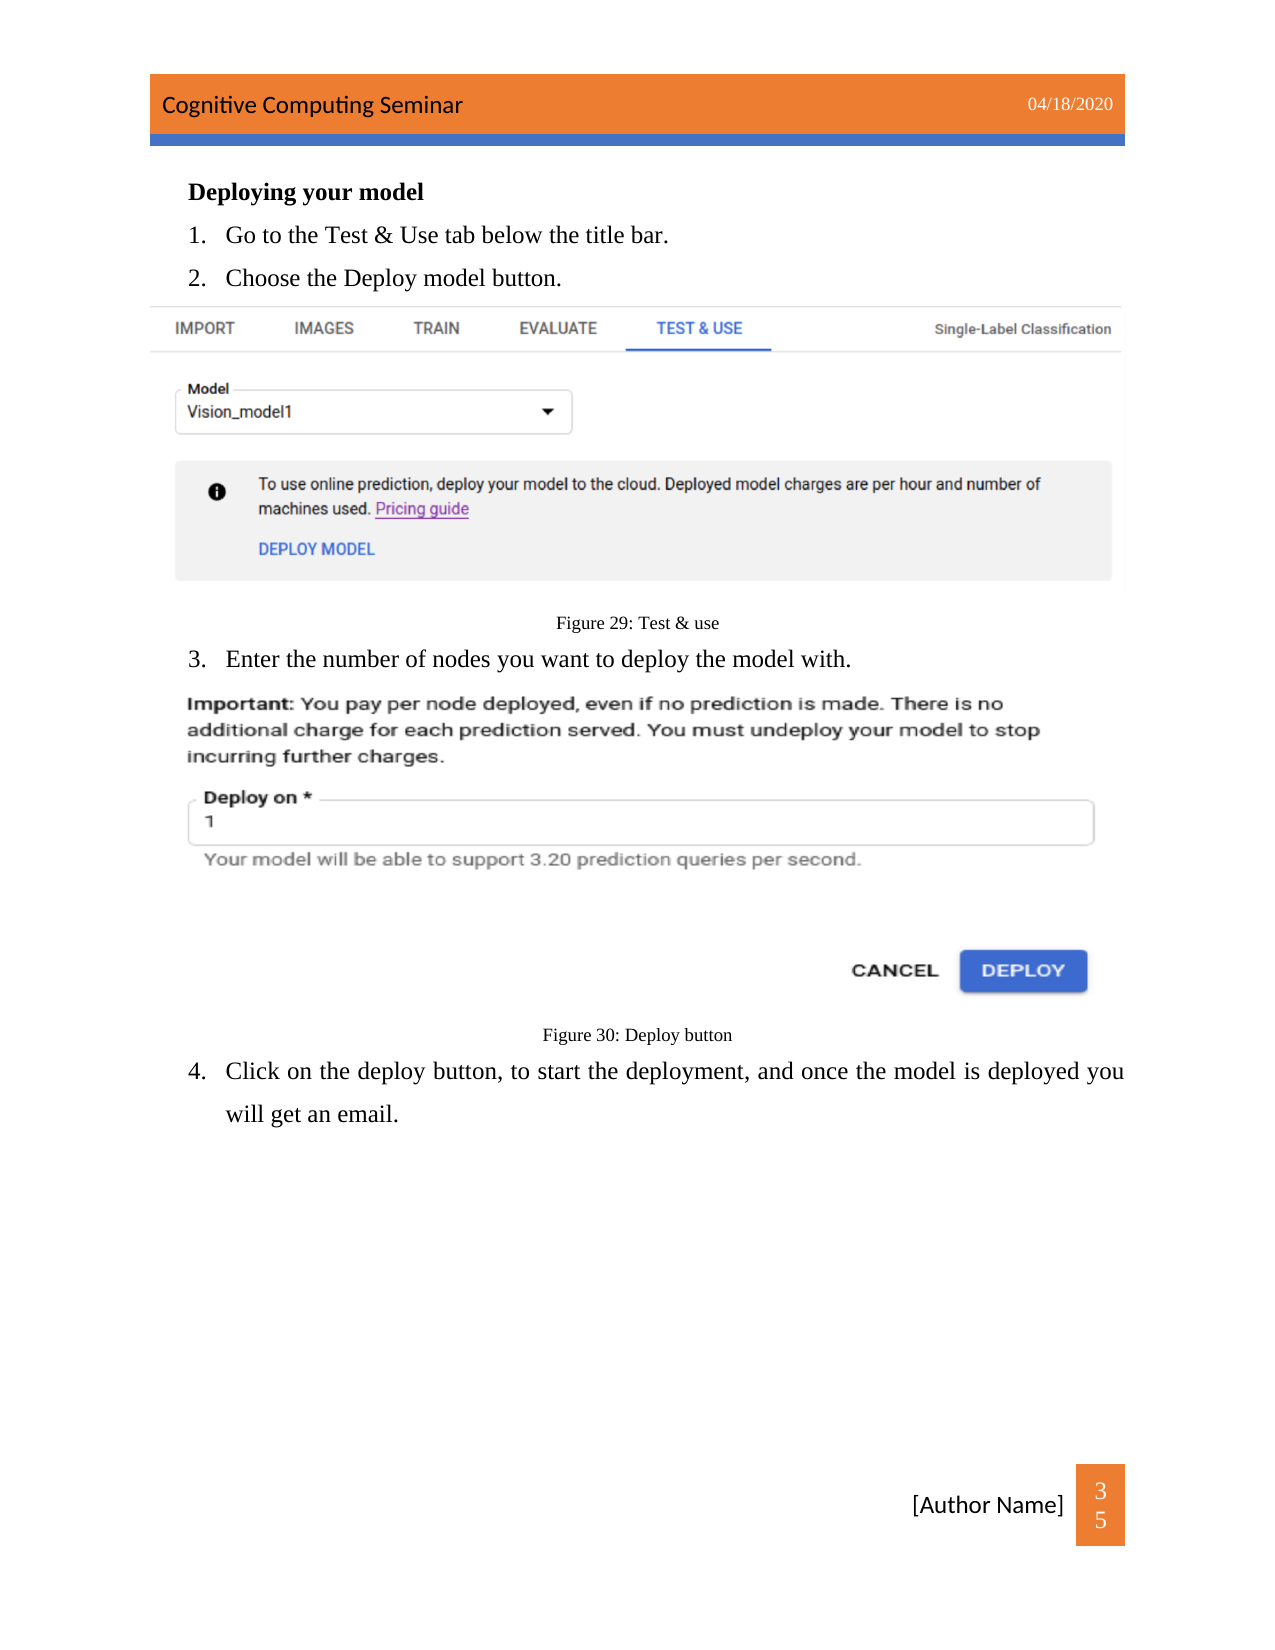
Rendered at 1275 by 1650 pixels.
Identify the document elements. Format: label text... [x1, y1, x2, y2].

list Enter the number of nodes you want to deploy the model with. [188, 644, 1125, 673]
list Click on the deploy button, to start the deployment, and once the model is deployed you will get an email. [188, 1056, 1125, 1128]
list Figure 29: Test & use [150, 612, 1125, 634]
picture [150, 687, 1125, 1009]
list Figure 30: Deploy button [150, 1023, 1125, 1045]
list Choose the Deploy model button. [188, 263, 1125, 292]
text Deploying your model [188, 177, 1125, 206]
picture [150, 306, 1125, 597]
list Go to the Test & Use tab below the title bar. [188, 220, 1125, 249]
